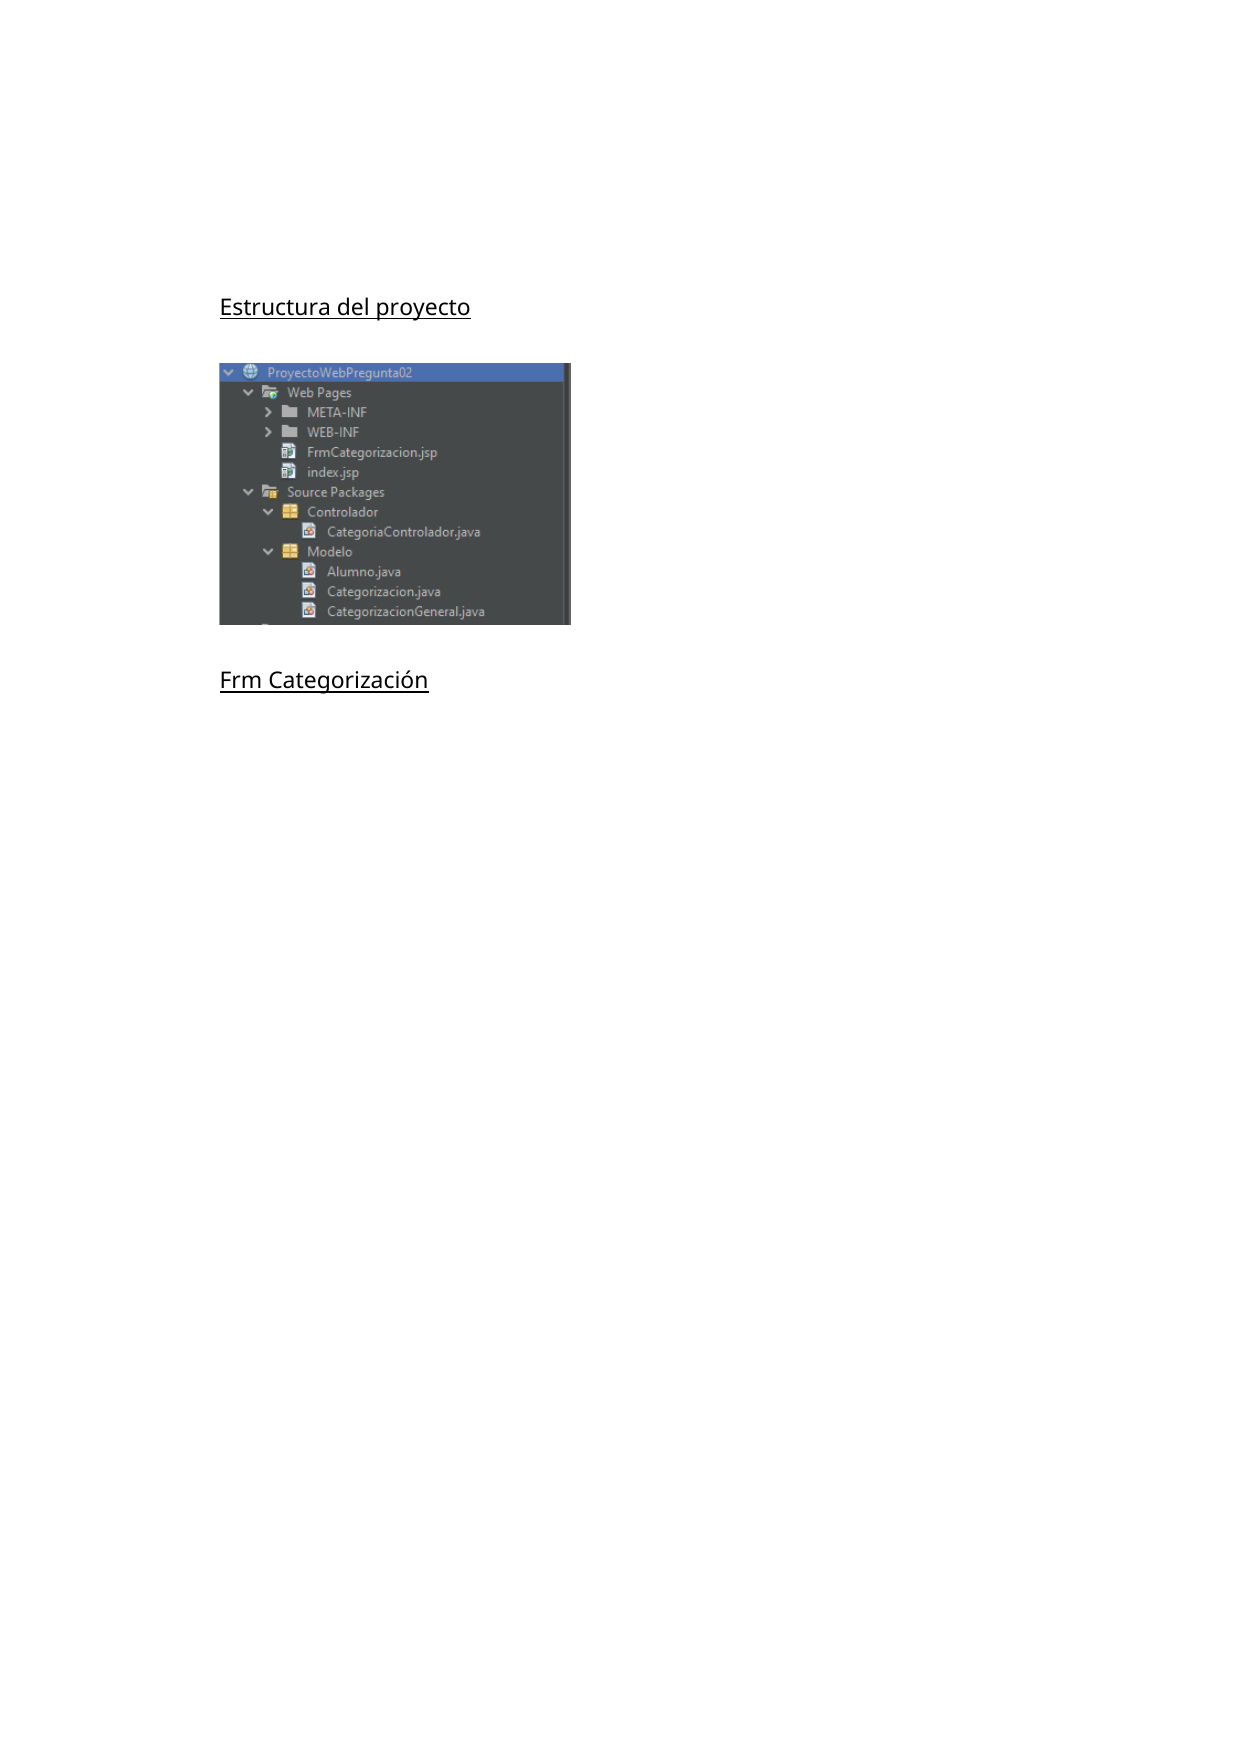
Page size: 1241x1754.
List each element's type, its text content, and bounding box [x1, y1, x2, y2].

list Frm Categorización [219, 664, 1063, 696]
list Estructura del proyecto [219, 291, 1063, 323]
picture [219, 363, 571, 625]
